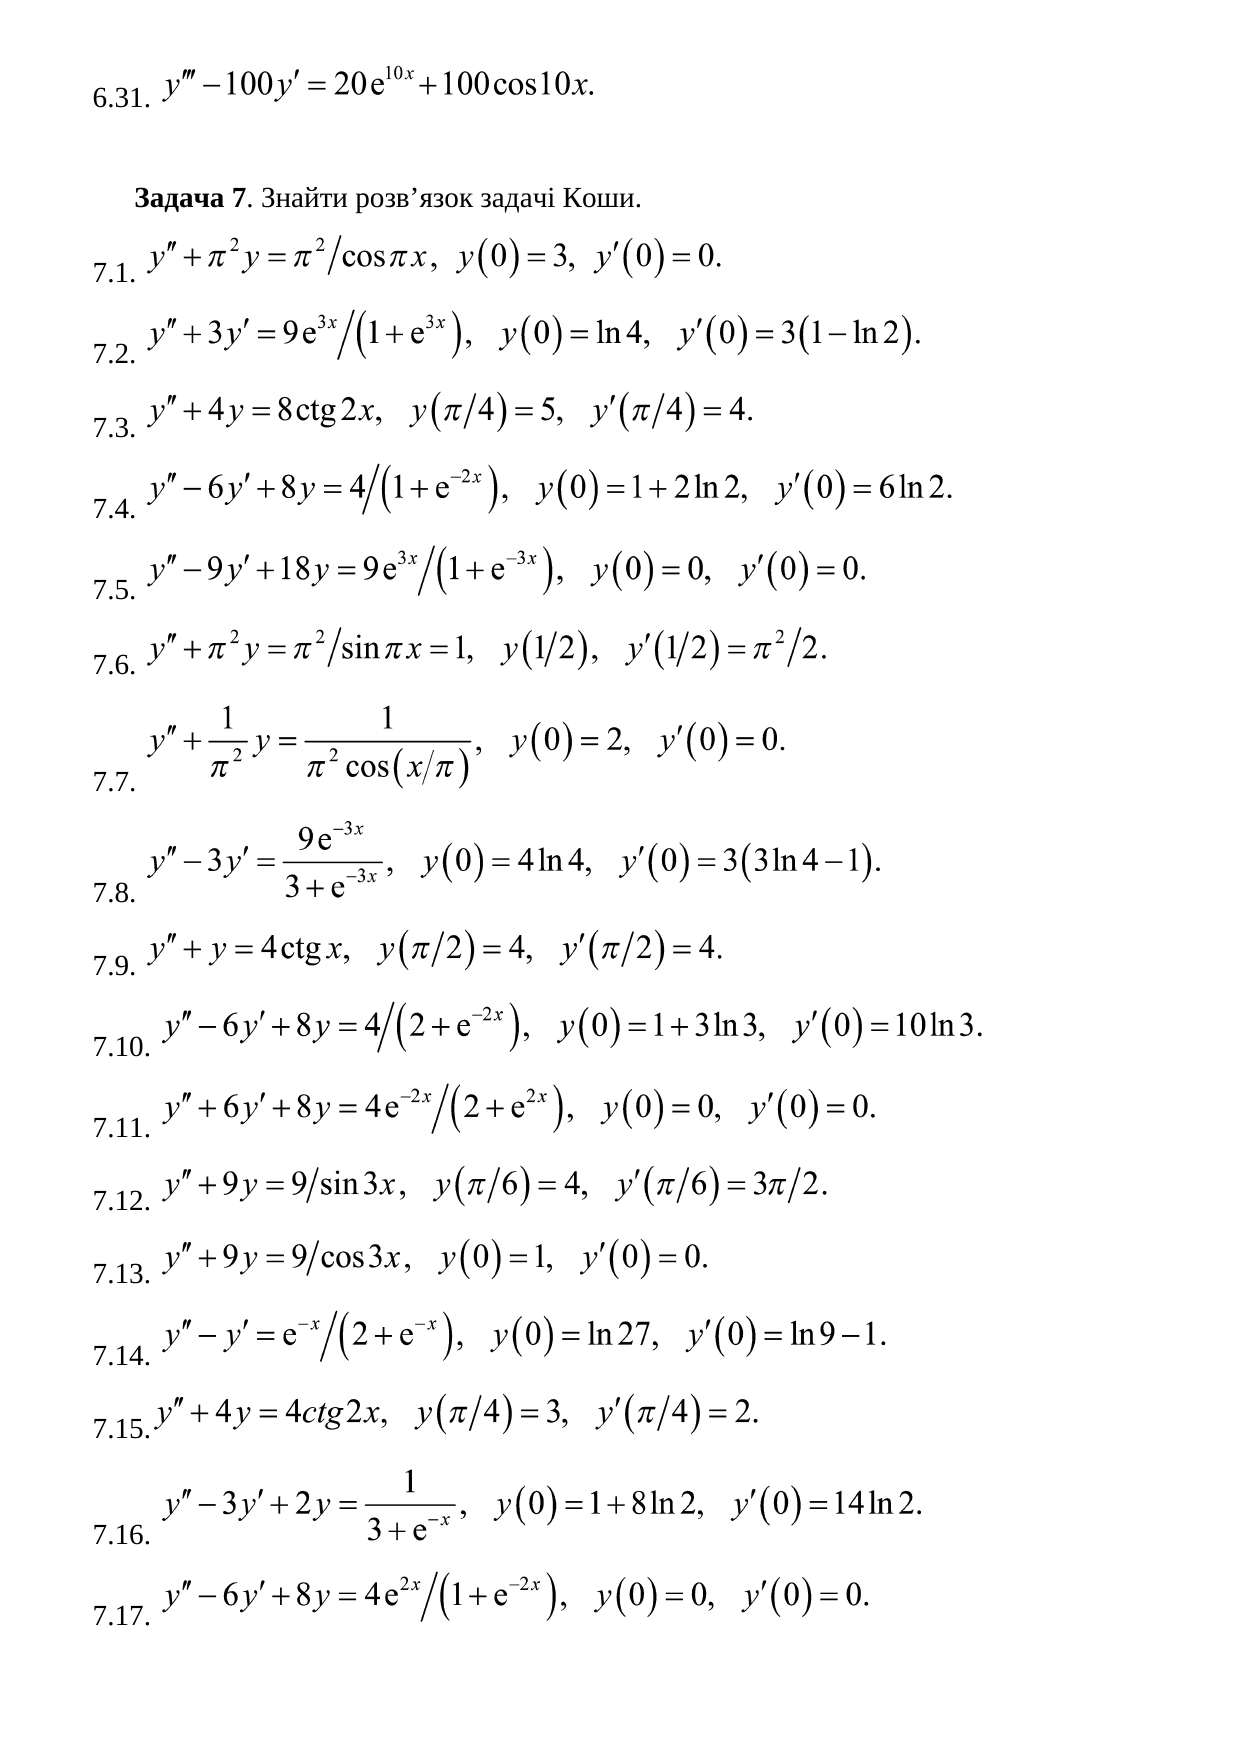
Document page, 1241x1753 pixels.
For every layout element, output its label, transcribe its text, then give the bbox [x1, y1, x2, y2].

picture [143, 387, 756, 437]
picture [143, 697, 788, 792]
picture [158, 998, 985, 1057]
picture [158, 1306, 890, 1366]
picture [158, 1461, 925, 1545]
picture [143, 230, 725, 283]
picture [158, 1160, 831, 1211]
picture [143, 814, 883, 902]
picture [158, 59, 598, 107]
picture [158, 1233, 710, 1284]
picture [158, 1079, 879, 1138]
picture [143, 305, 925, 364]
picture [158, 1567, 873, 1626]
picture [143, 541, 869, 600]
text Задача 7. Знайти розв’язок задачі Коши. [59, 180, 1181, 214]
picture [150, 1388, 762, 1439]
picture [143, 460, 956, 519]
picture [143, 925, 725, 975]
picture [143, 622, 831, 675]
